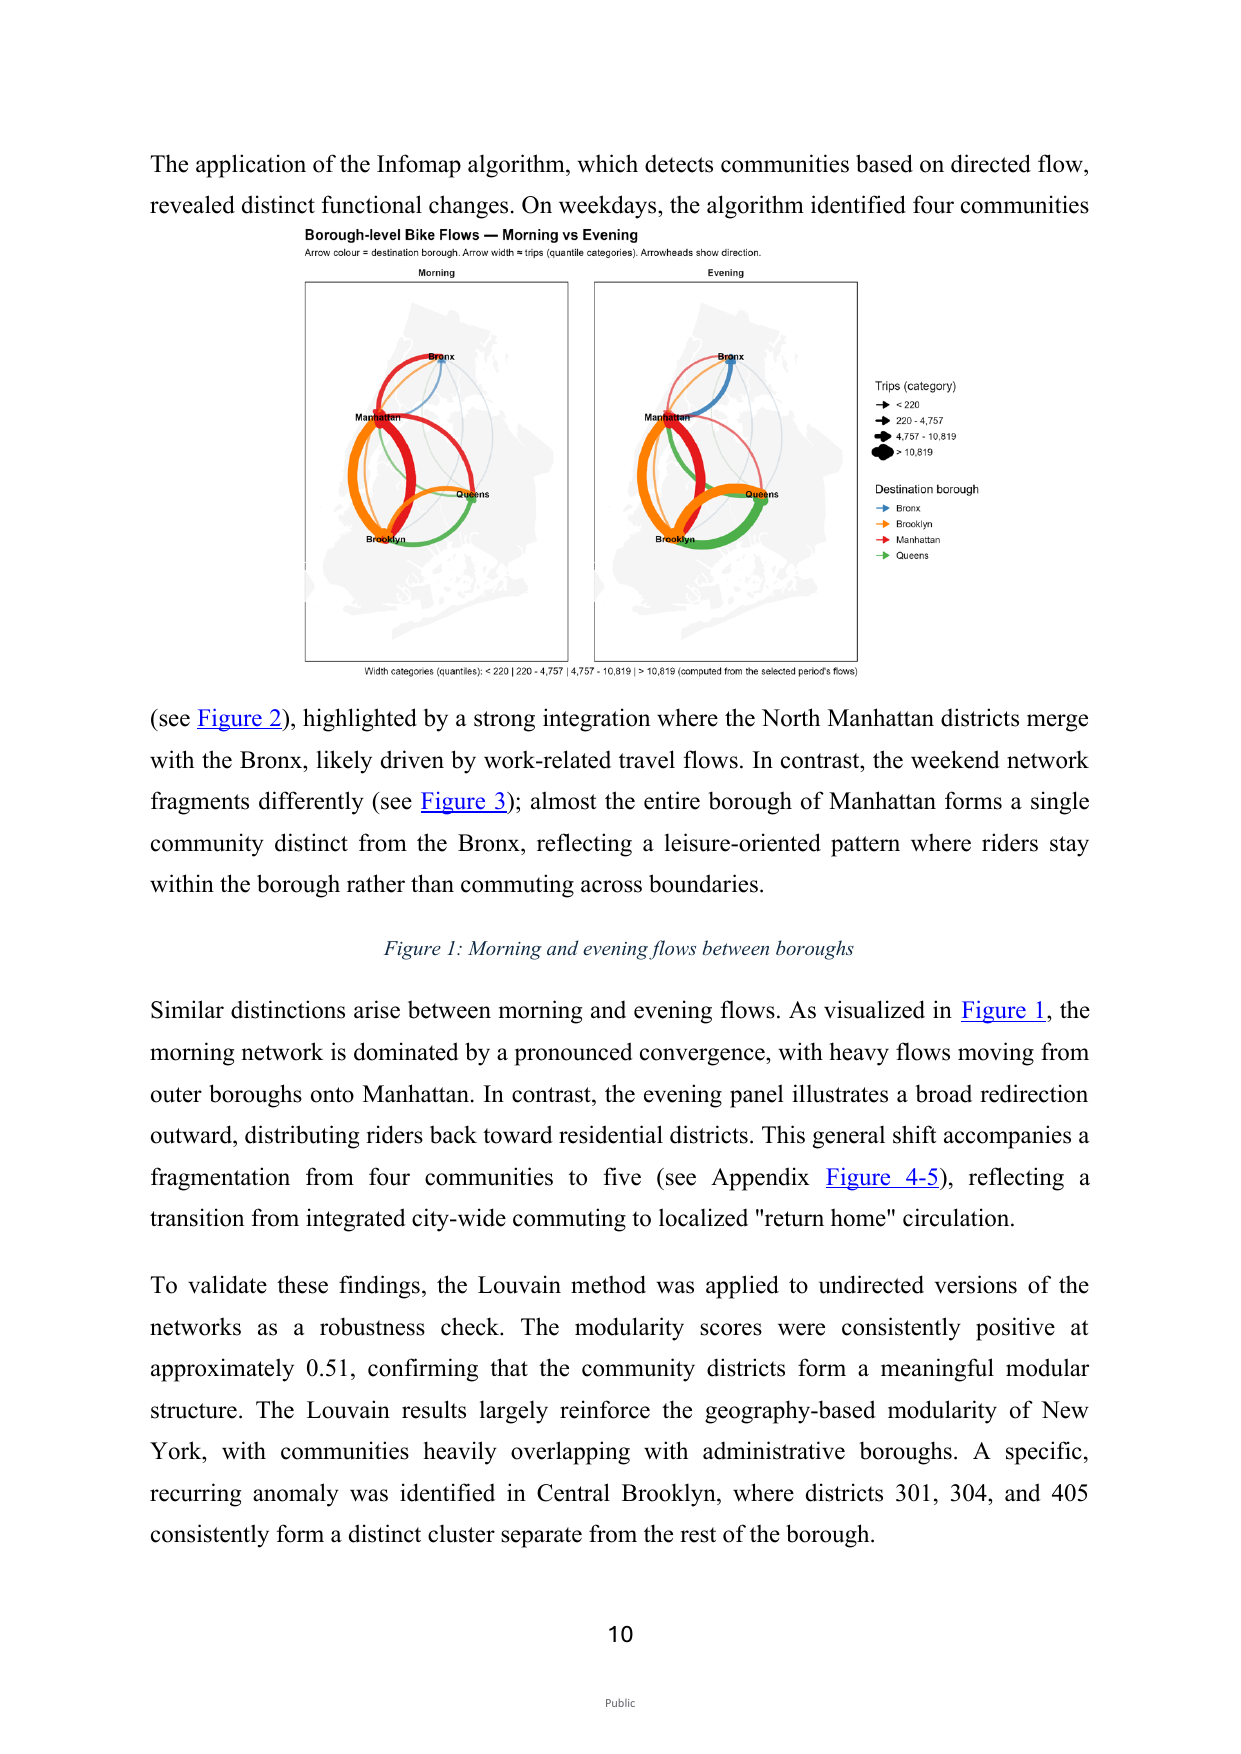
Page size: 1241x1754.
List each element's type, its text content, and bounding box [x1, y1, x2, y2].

text To validate these findings, the Louvain method was applied to undirected versions of the networks as a robustness check. The modularity scores were consistently positive at approximately 0.51, confirming that the community districts form a meaningful modular structure. The Louvain results largely reinforce the geography-based modularity of New York, with communities heavily overlapping with administrative boroughs. A specific, recurring anomaly was identified in Central Brooklyn, where districts 301, 304, and 405 consistently form a distinct cluster separate from the rest of the borough. [150, 1271, 1090, 1548]
text Similar distinctions arise between morning and evening flows. As visualized in Figure 1, the morning network is dominated by a pronounced convergence, with heavy flows moving from outer boroughs onto Manhattan. In contrast, the evening panel illustrates a broad redirection outward, distributing riders back toward residential districts. This general shift accompanies a fragmentation from four communities to five (see Appendix Figure 4-5), reflecting a transition from integrated city-wide commuting to localized "return home" circulation. [150, 997, 1090, 1232]
picture [193, 223, 1092, 680]
text Figure 1: Morning and evening flows between boroughs [150, 937, 1090, 960]
